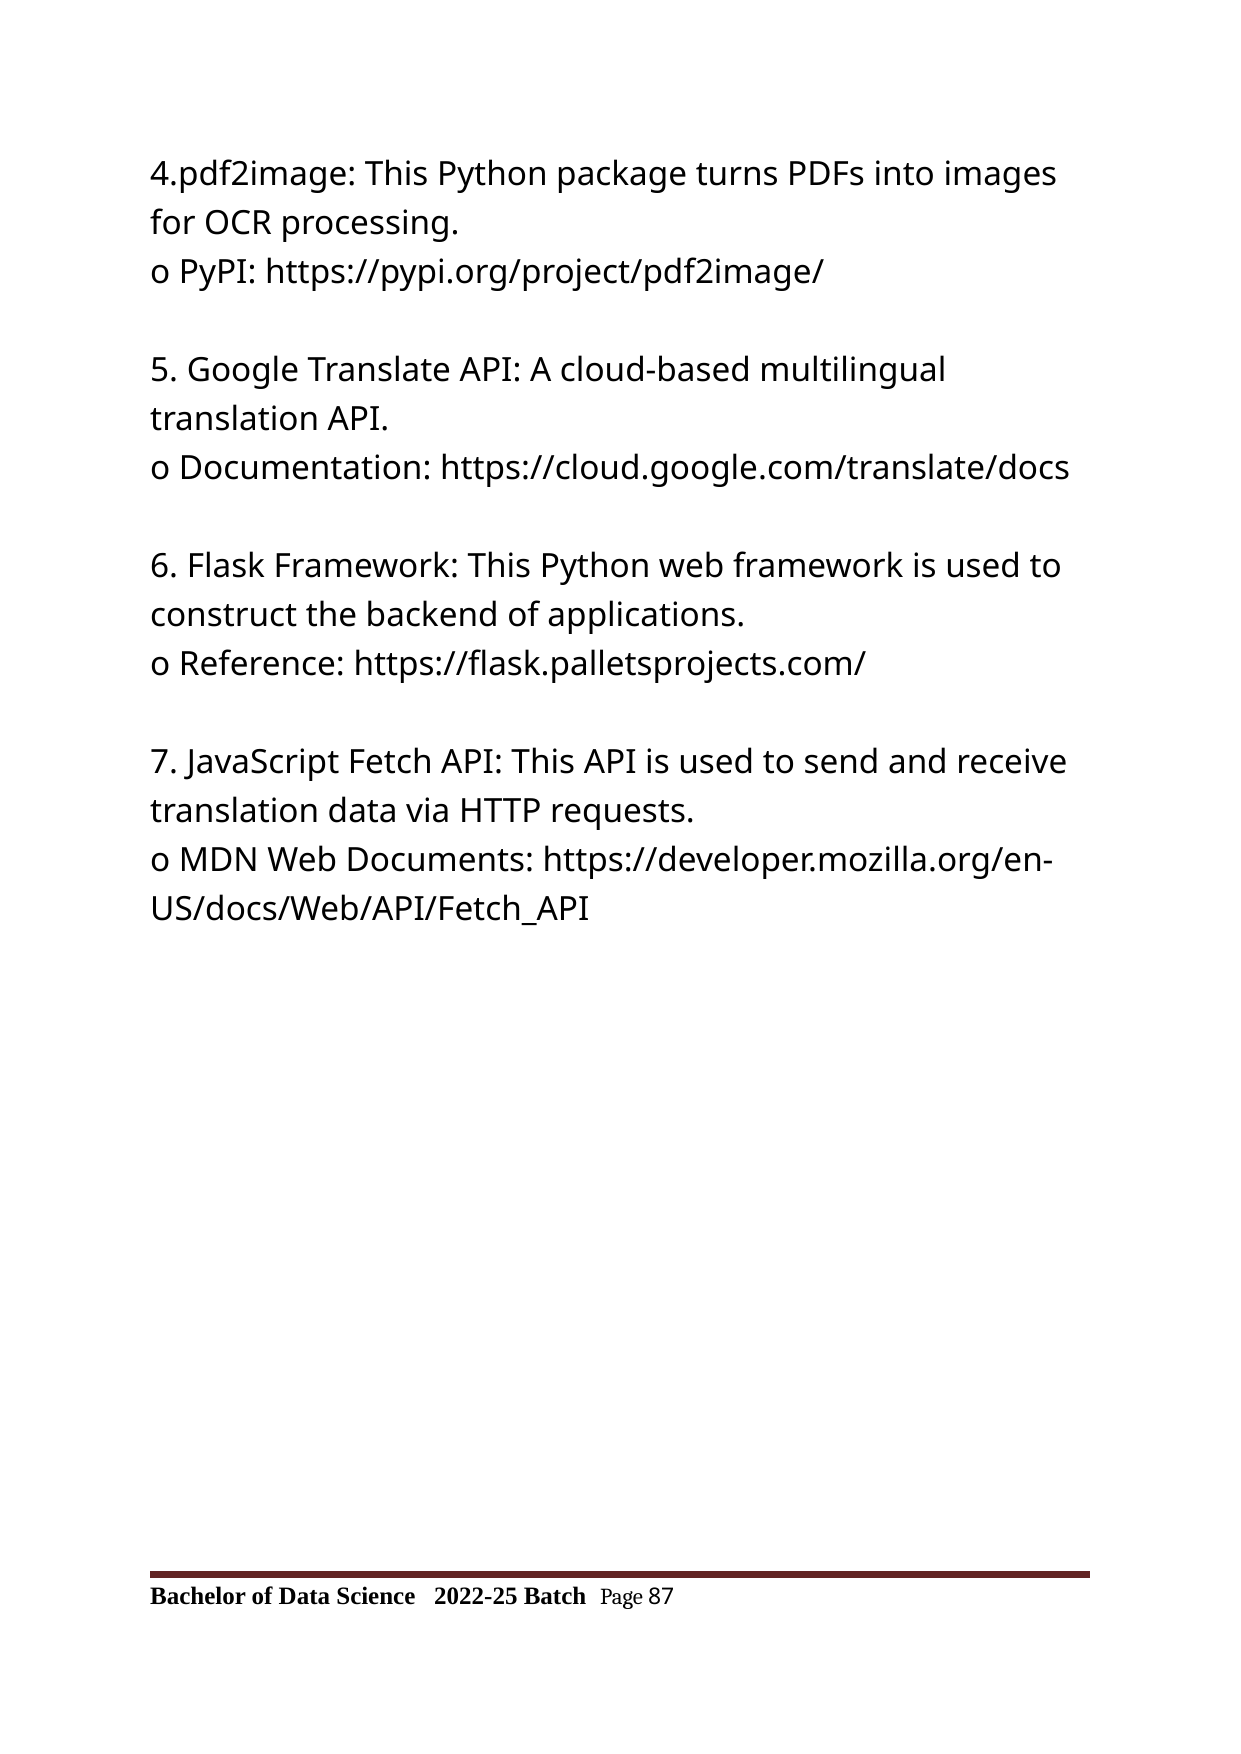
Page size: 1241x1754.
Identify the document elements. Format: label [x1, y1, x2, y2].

text [150, 150, 1090, 1077]
